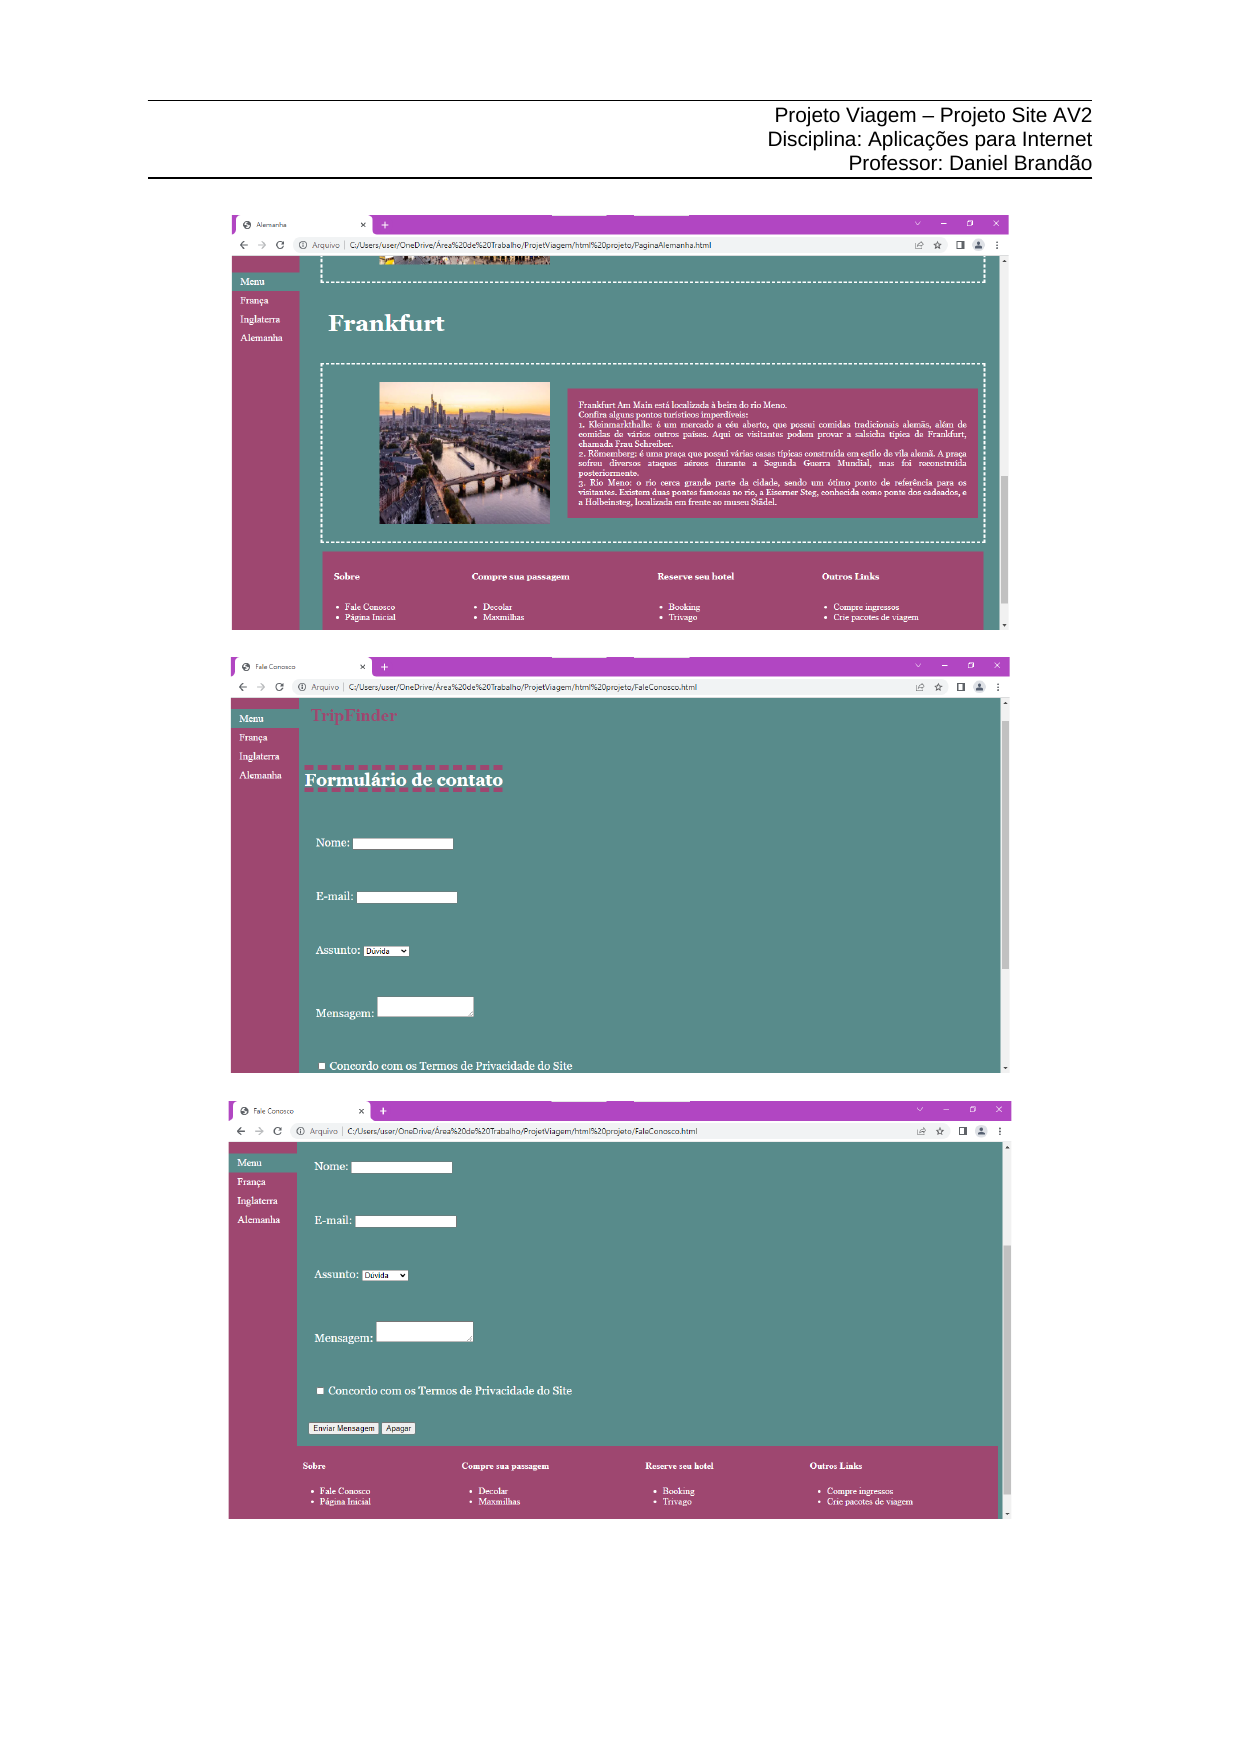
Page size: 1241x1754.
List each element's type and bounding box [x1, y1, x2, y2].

picture [228, 1101, 1012, 1519]
picture [230, 657, 1010, 1073]
picture [231, 215, 1009, 630]
